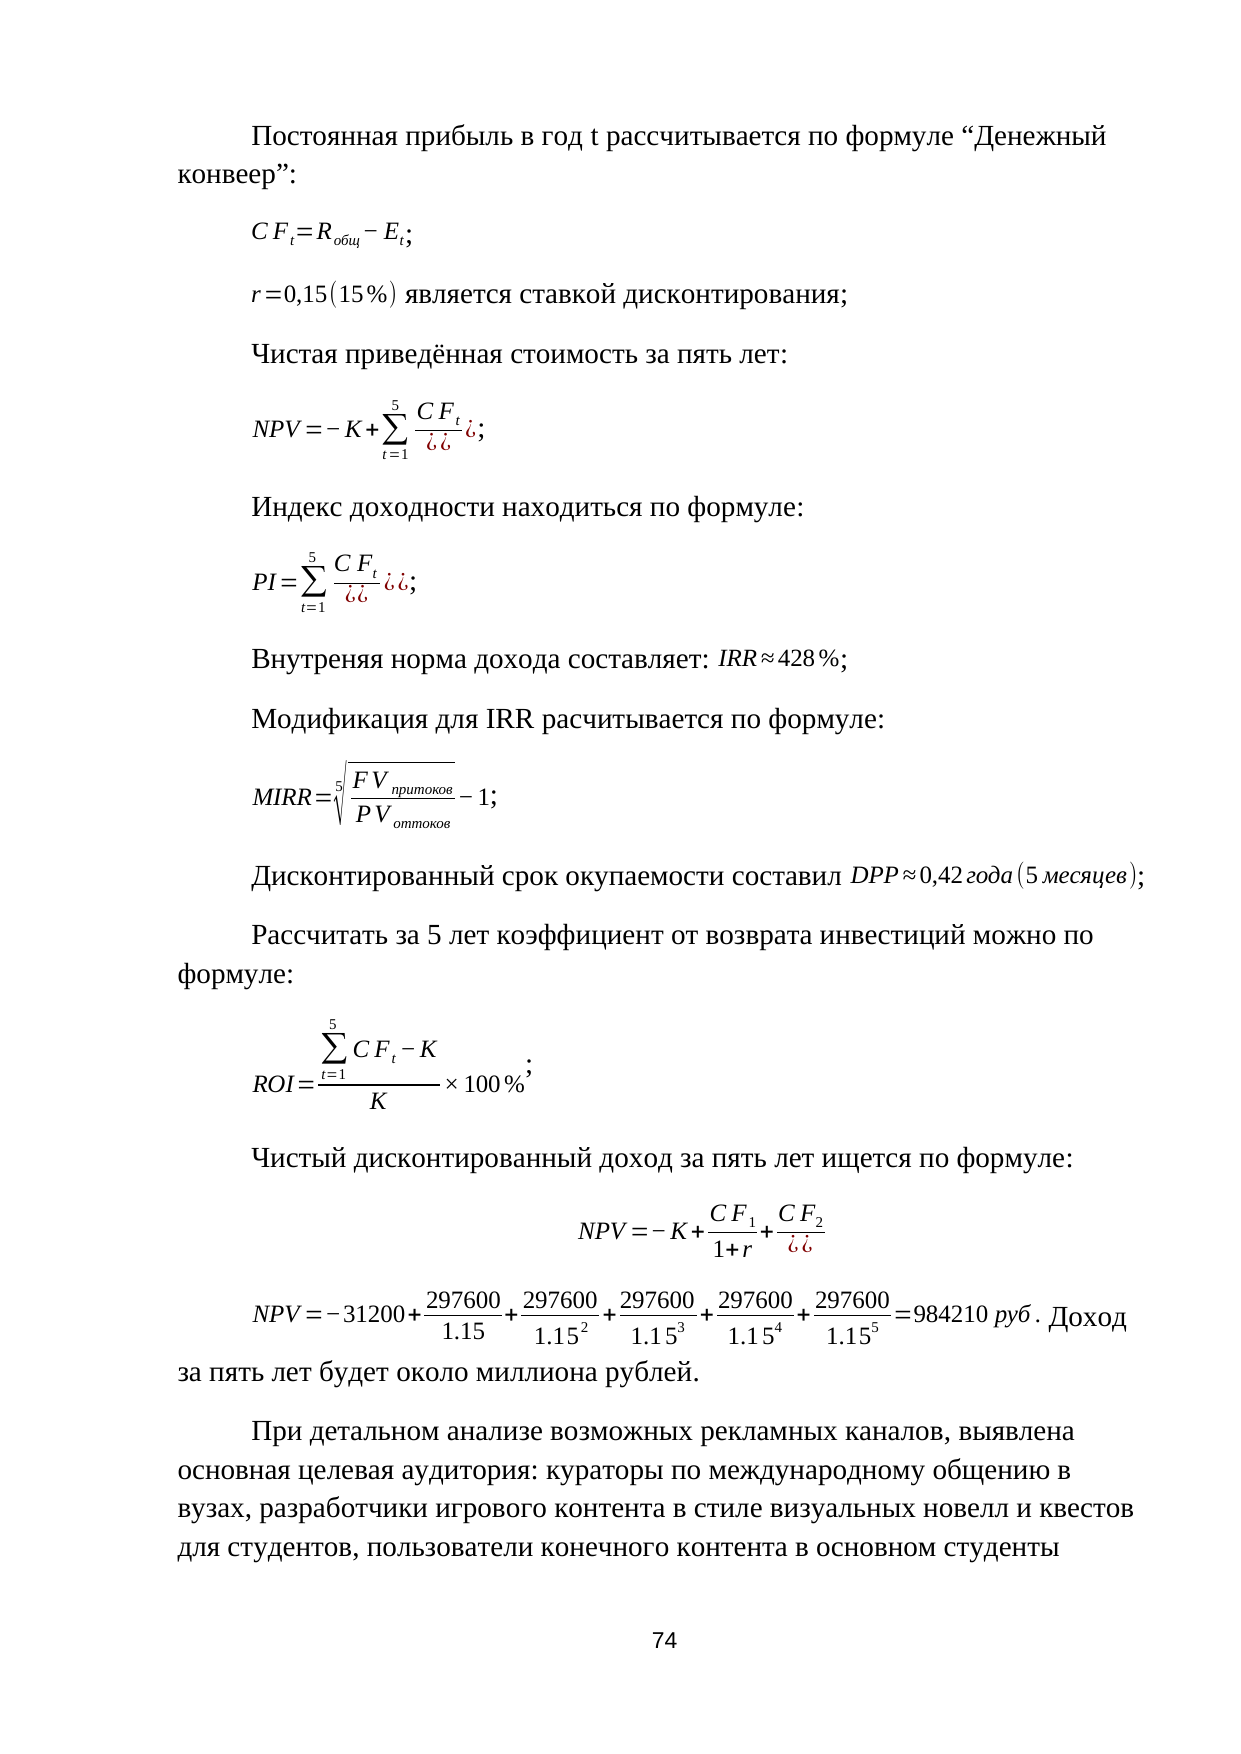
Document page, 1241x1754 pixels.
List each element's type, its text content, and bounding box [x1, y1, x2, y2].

text Чистый дисконтированный доход за пять лет ищется по формуле: [177, 1140, 1152, 1173]
text ; [177, 216, 1152, 251]
text Индекс доходности находиться по формуле: [177, 489, 1152, 522]
text Внутреняя норма дохода составляет: ; [177, 641, 1152, 675]
text Модификация для IRR расчитывается по формуле: [177, 701, 1152, 734]
text ; [177, 760, 1152, 832]
text Постоянная прибыль в год t рассчитывается по формуле “Денежный конвеер”: [177, 118, 1152, 190]
text Дисконтированный срок окупаемости составил ; [177, 858, 1152, 892]
text ; [177, 1015, 1152, 1114]
text является ставкой дисконтирования; [177, 277, 1152, 311]
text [177, 1413, 1152, 1563]
text Чистая приведённая стоимость за пять лет: [177, 336, 1152, 370]
text ; [177, 548, 1152, 616]
text Доход за пять лет будет около миллиона рублей. [177, 1287, 1152, 1388]
text Рассчитать за 5 лет коэффициент от возврата инвестиций можно по формуле: [177, 917, 1152, 989]
text ; [177, 396, 1152, 463]
